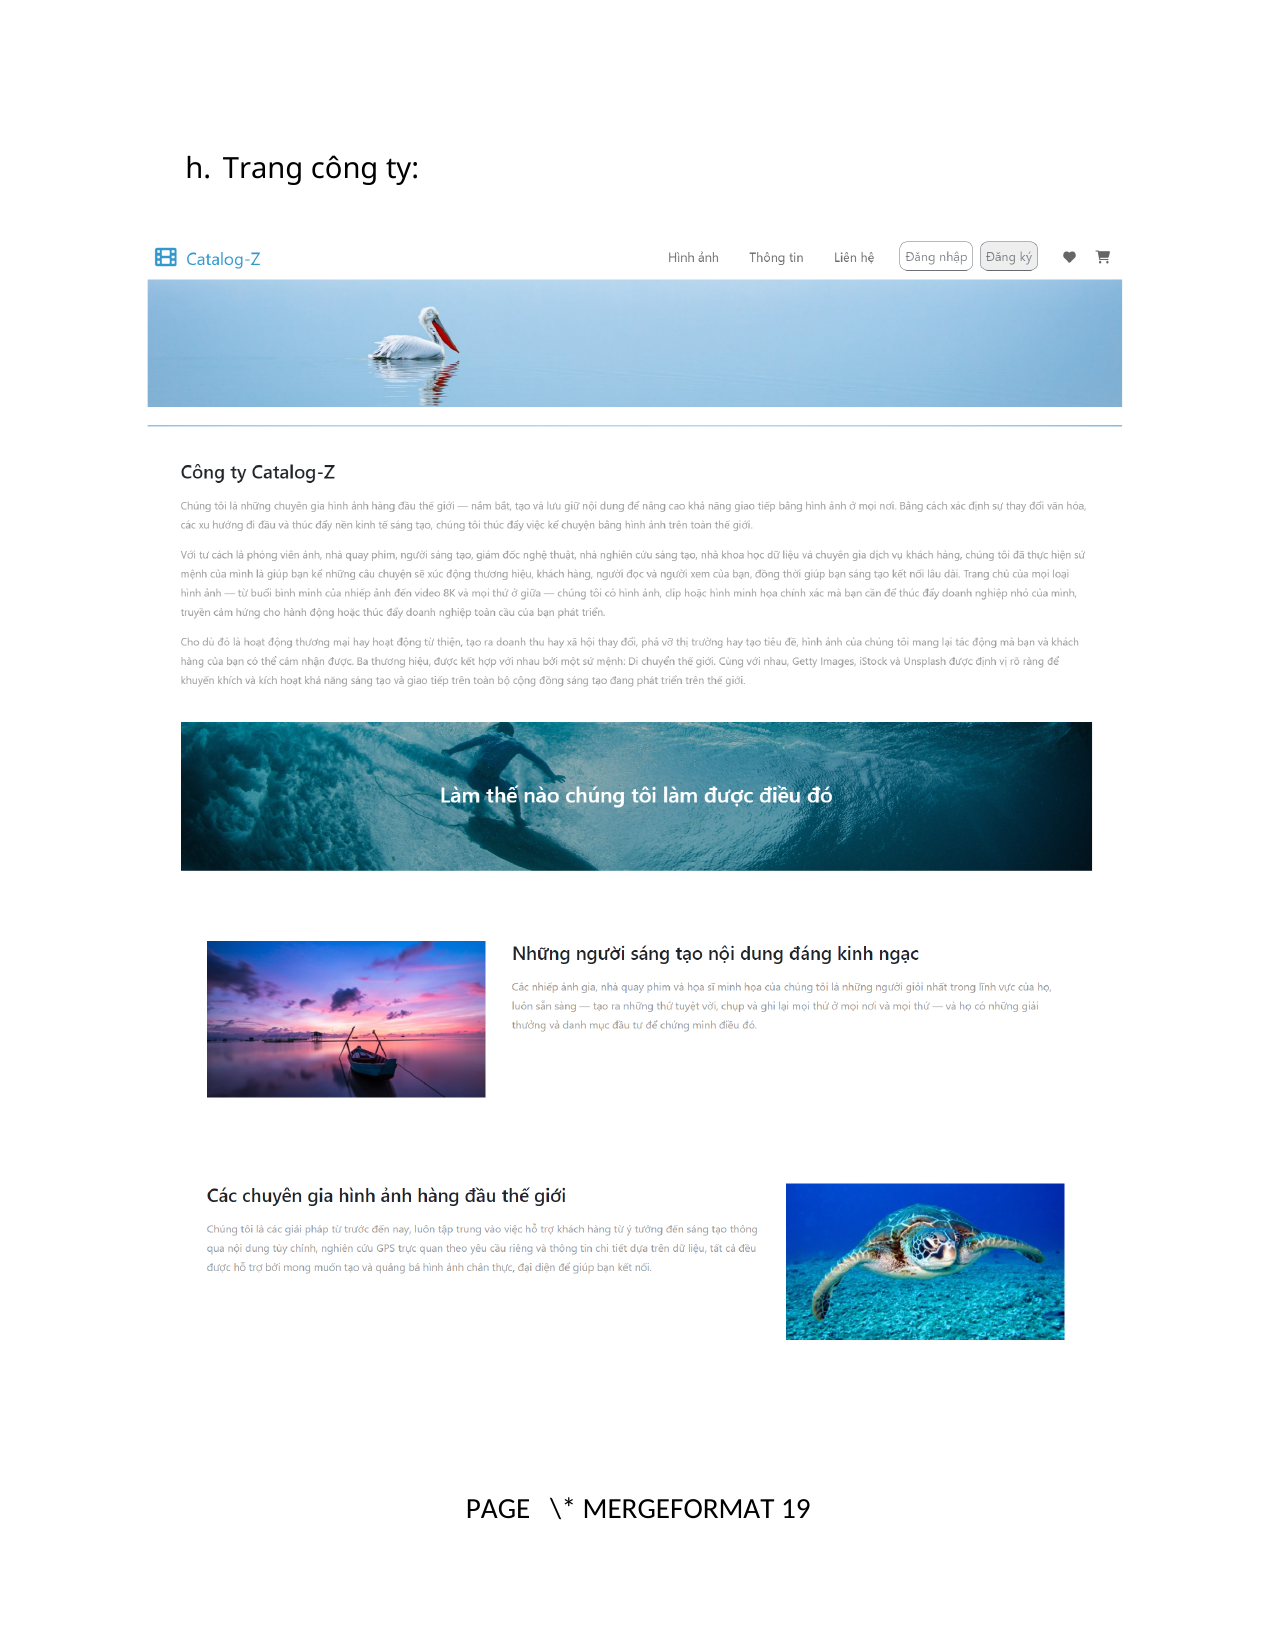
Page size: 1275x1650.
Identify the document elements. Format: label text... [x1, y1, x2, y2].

subtitle Trang công ty: [185, 148, 1122, 187]
picture [147, 425, 1123, 888]
picture [147, 906, 1123, 1384]
picture [147, 236, 1123, 407]
